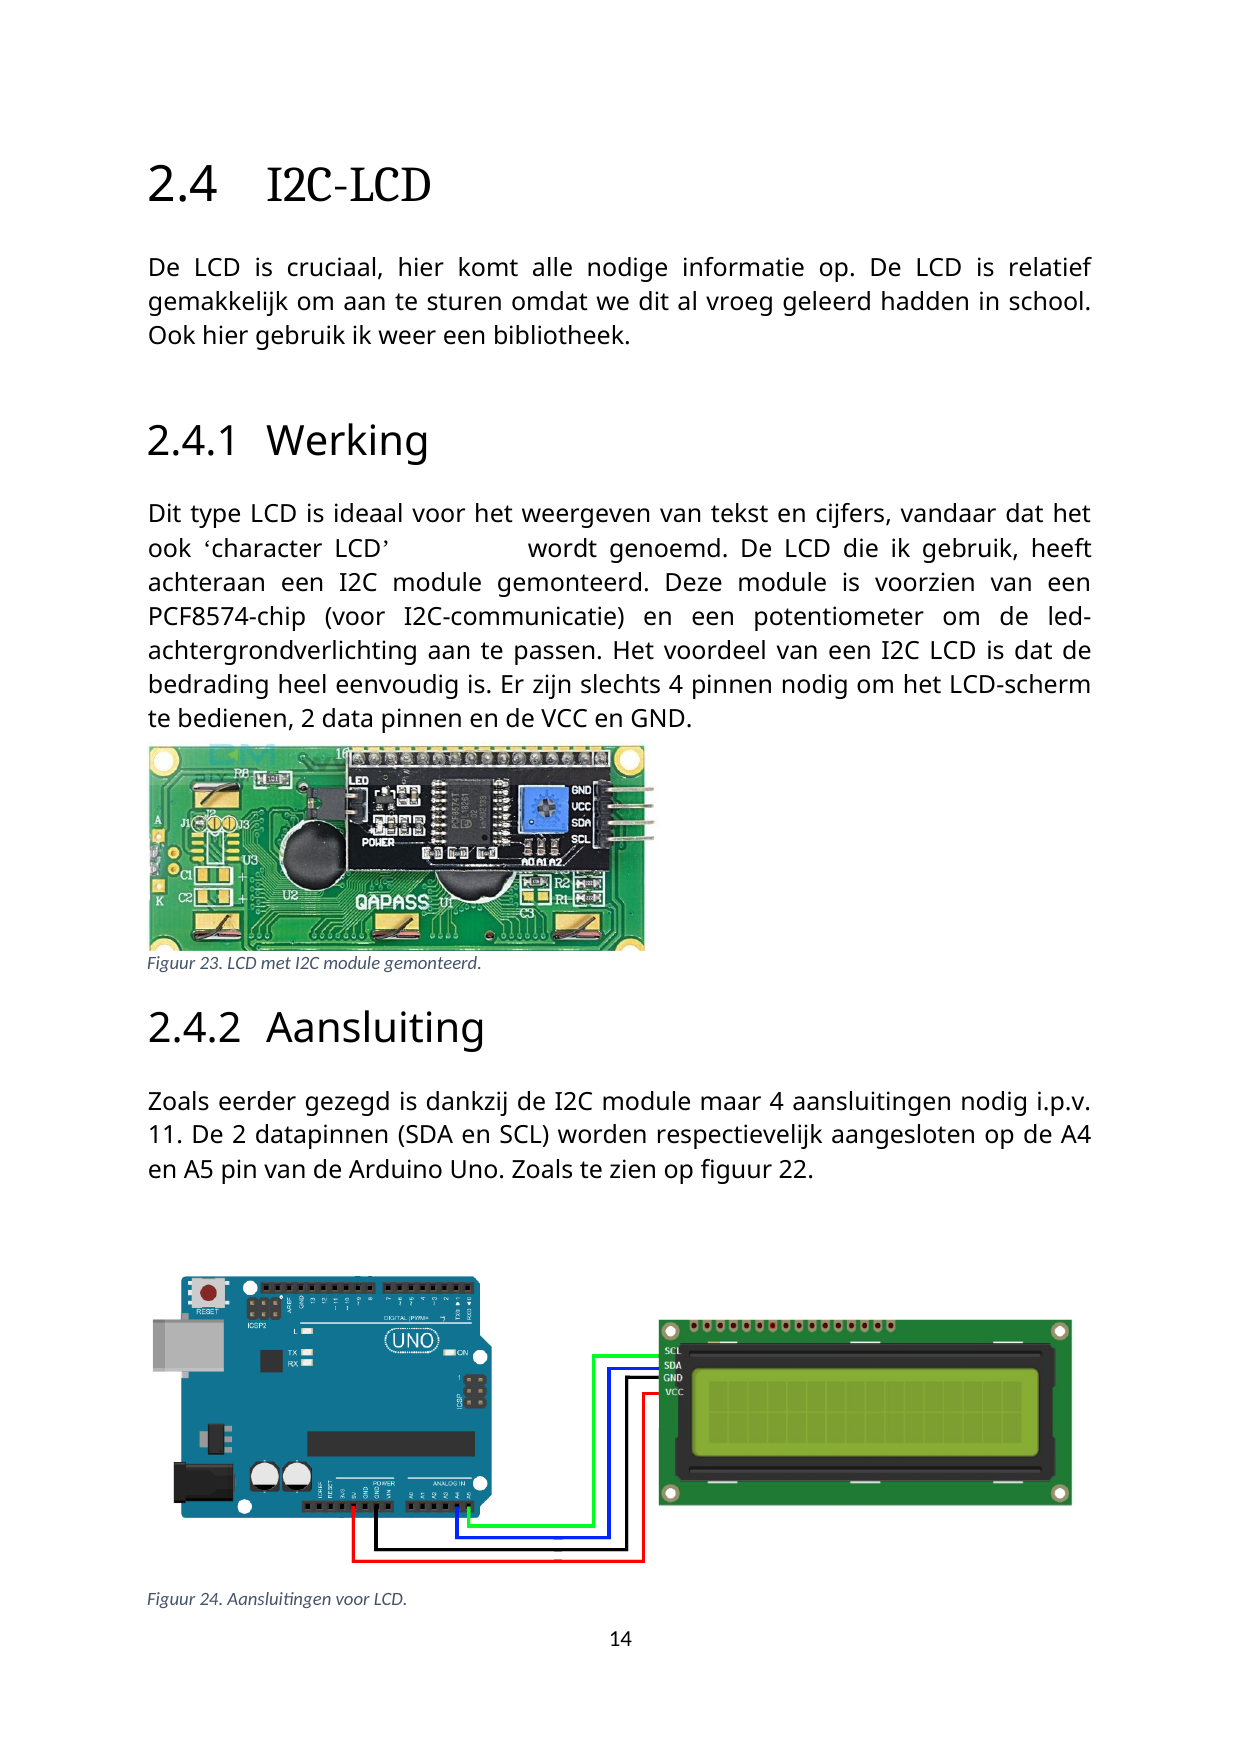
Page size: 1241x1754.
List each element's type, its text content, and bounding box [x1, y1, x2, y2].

text De LCD is cruciaal, hier komt alle nodige informatie op. De LCD is relatief gemakkelijk om aan te sturen omdat we dit al vroeg geleerd hadden in school. Ook hier gebruik ik weer een bibliotheek. [148, 250, 1093, 352]
subtitle Werking [146, 411, 1093, 468]
picture [146, 736, 663, 950]
subtitle I2C-LCD [148, 148, 1093, 216]
text Dit type LCD is ideaal voor het weergeven van tekst en cijfers, vandaar dat het ook ‘character LCD’ wordt genoemd. De LCD die ik gebruik, heeft achteraan een I2C module gemonteerd. Deze module is voorzien van een PCF8574-chip (voor I2C-communicatie) en een potentiometer om de led-achtergrondverlichting aan te passen. Het voordeel van een I2C LCD is dat de bedrading heel eenvoudig is. Er zijn slechts 4 pinnen nodig om het LCD-scherm te bedienen, 2 data pinnen en de VCC en GND. [148, 496, 1093, 734]
picture [147, 1250, 1093, 1579]
subtitle Aansluiting [148, 998, 1093, 1055]
text Zoals eerder gezegd is dankzij de I2C module maar 4 aansluitingen nodig i.p.v. 11. De 2 datapinnen (SDA en SCL) worden respectievelijk aangesloten op de A4 en A5 pin van de Arduino Uno. Zoals te zien op figuur 22. [148, 1083, 1093, 1185]
